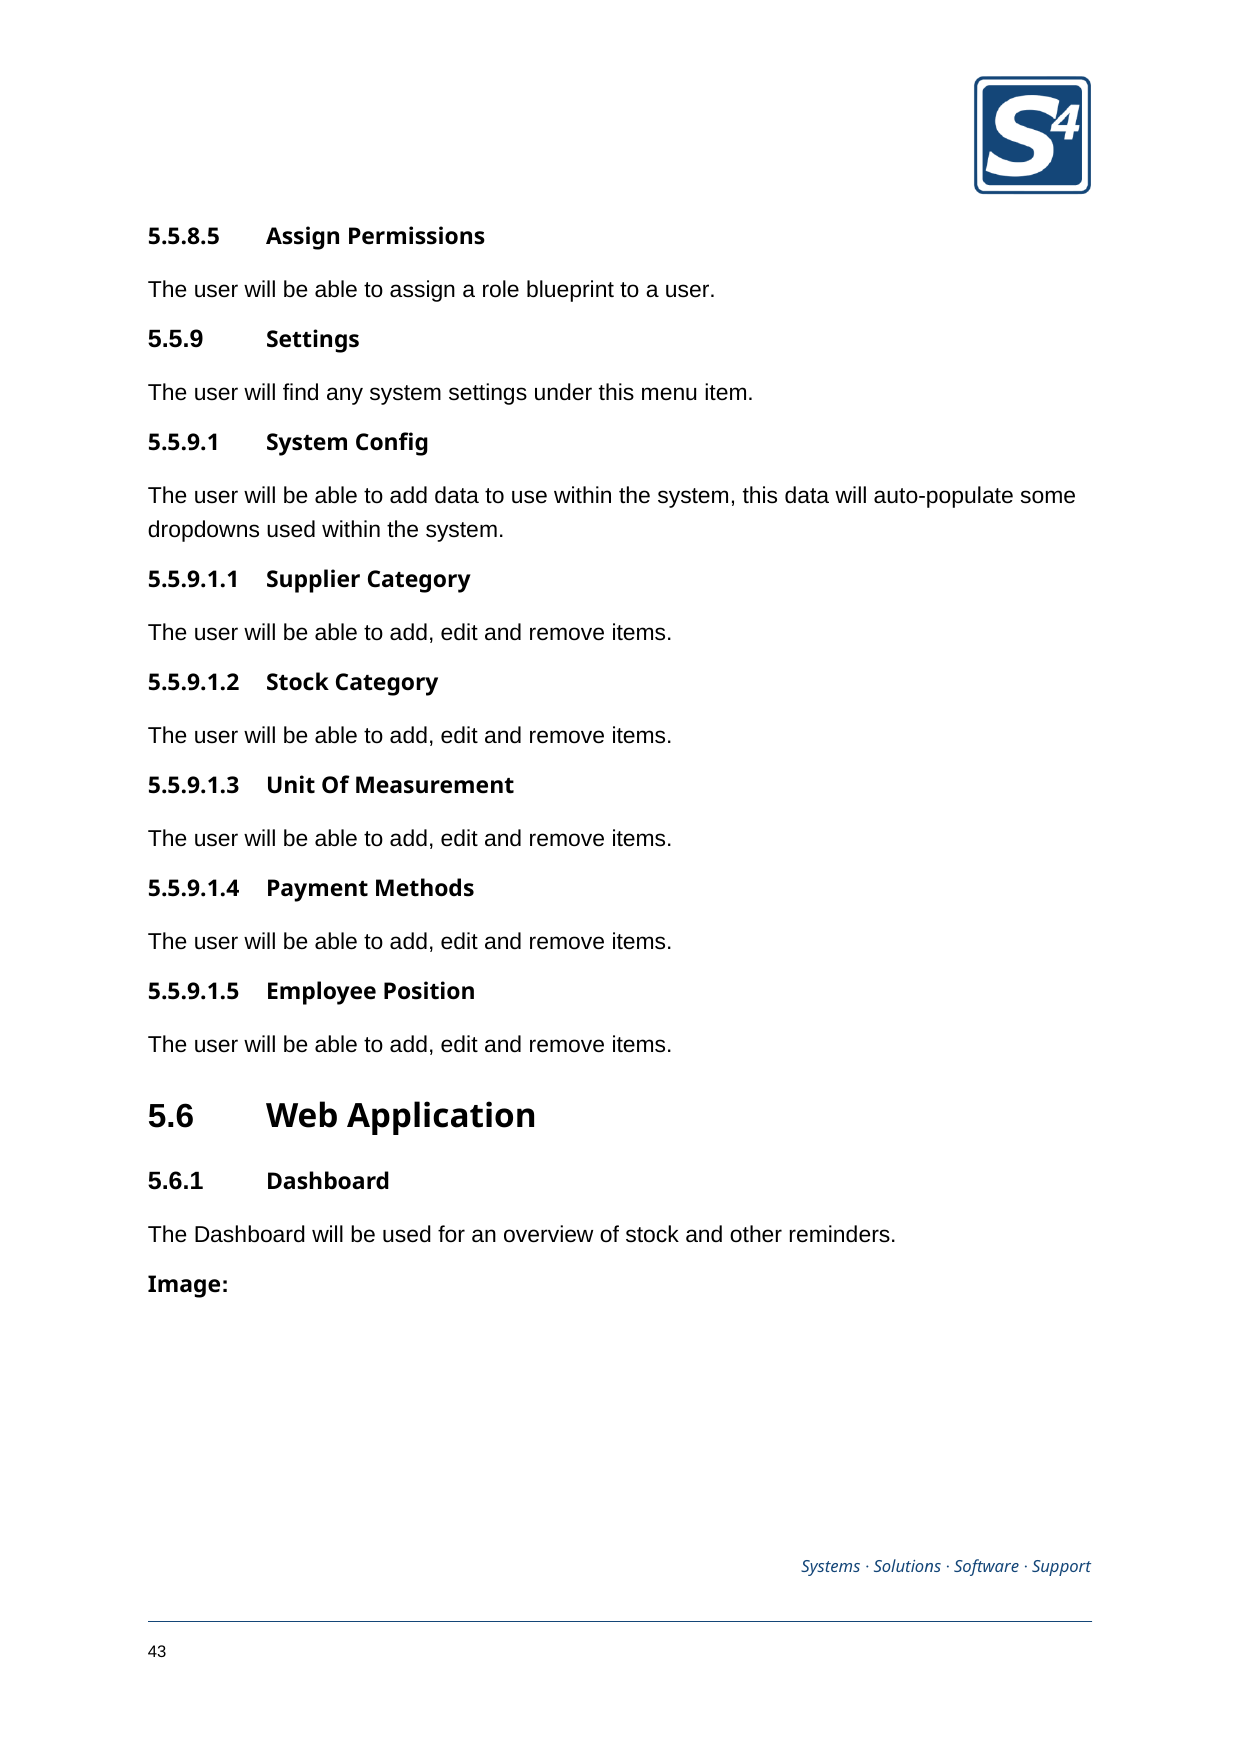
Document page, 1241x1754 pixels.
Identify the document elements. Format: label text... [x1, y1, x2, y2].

text The user will be able to add, edit and remove items. [148, 1031, 1092, 1057]
text The user will be able to assign a role blueprint to a user. [148, 276, 1092, 302]
picture [972, 75, 1093, 196]
subtitle System Config [148, 426, 1092, 457]
text The user will be able to add data to use within the system, this data will auto-populate some dropdowns used within the system. [148, 482, 1092, 542]
subtitle Payment Methods [148, 871, 1092, 903]
subtitle Settings [148, 323, 1092, 354]
text Image: [148, 1268, 1092, 1299]
text The user will be able to add, edit and remove items. [148, 825, 1092, 851]
subtitle Web Application [148, 1077, 1092, 1140]
text The user will find any system settings under this menu item. [148, 379, 1092, 405]
subtitle Assign Permissions [148, 220, 1092, 251]
subtitle Employee Position [148, 974, 1092, 1006]
subtitle Unit Of Measurement [148, 768, 1092, 800]
subtitle Supplier Category [148, 563, 1092, 594]
text The user will be able to add, edit and remove items. [148, 722, 1092, 748]
subtitle Stock Category [148, 666, 1092, 697]
text The Dashboard will be used for an overview of stock and other reminders. [148, 1221, 1092, 1247]
text The user will be able to add, edit and remove items. [148, 928, 1092, 954]
subtitle Dashboard [148, 1165, 1092, 1196]
text The user will be able to add, edit and remove items. [148, 619, 1092, 645]
